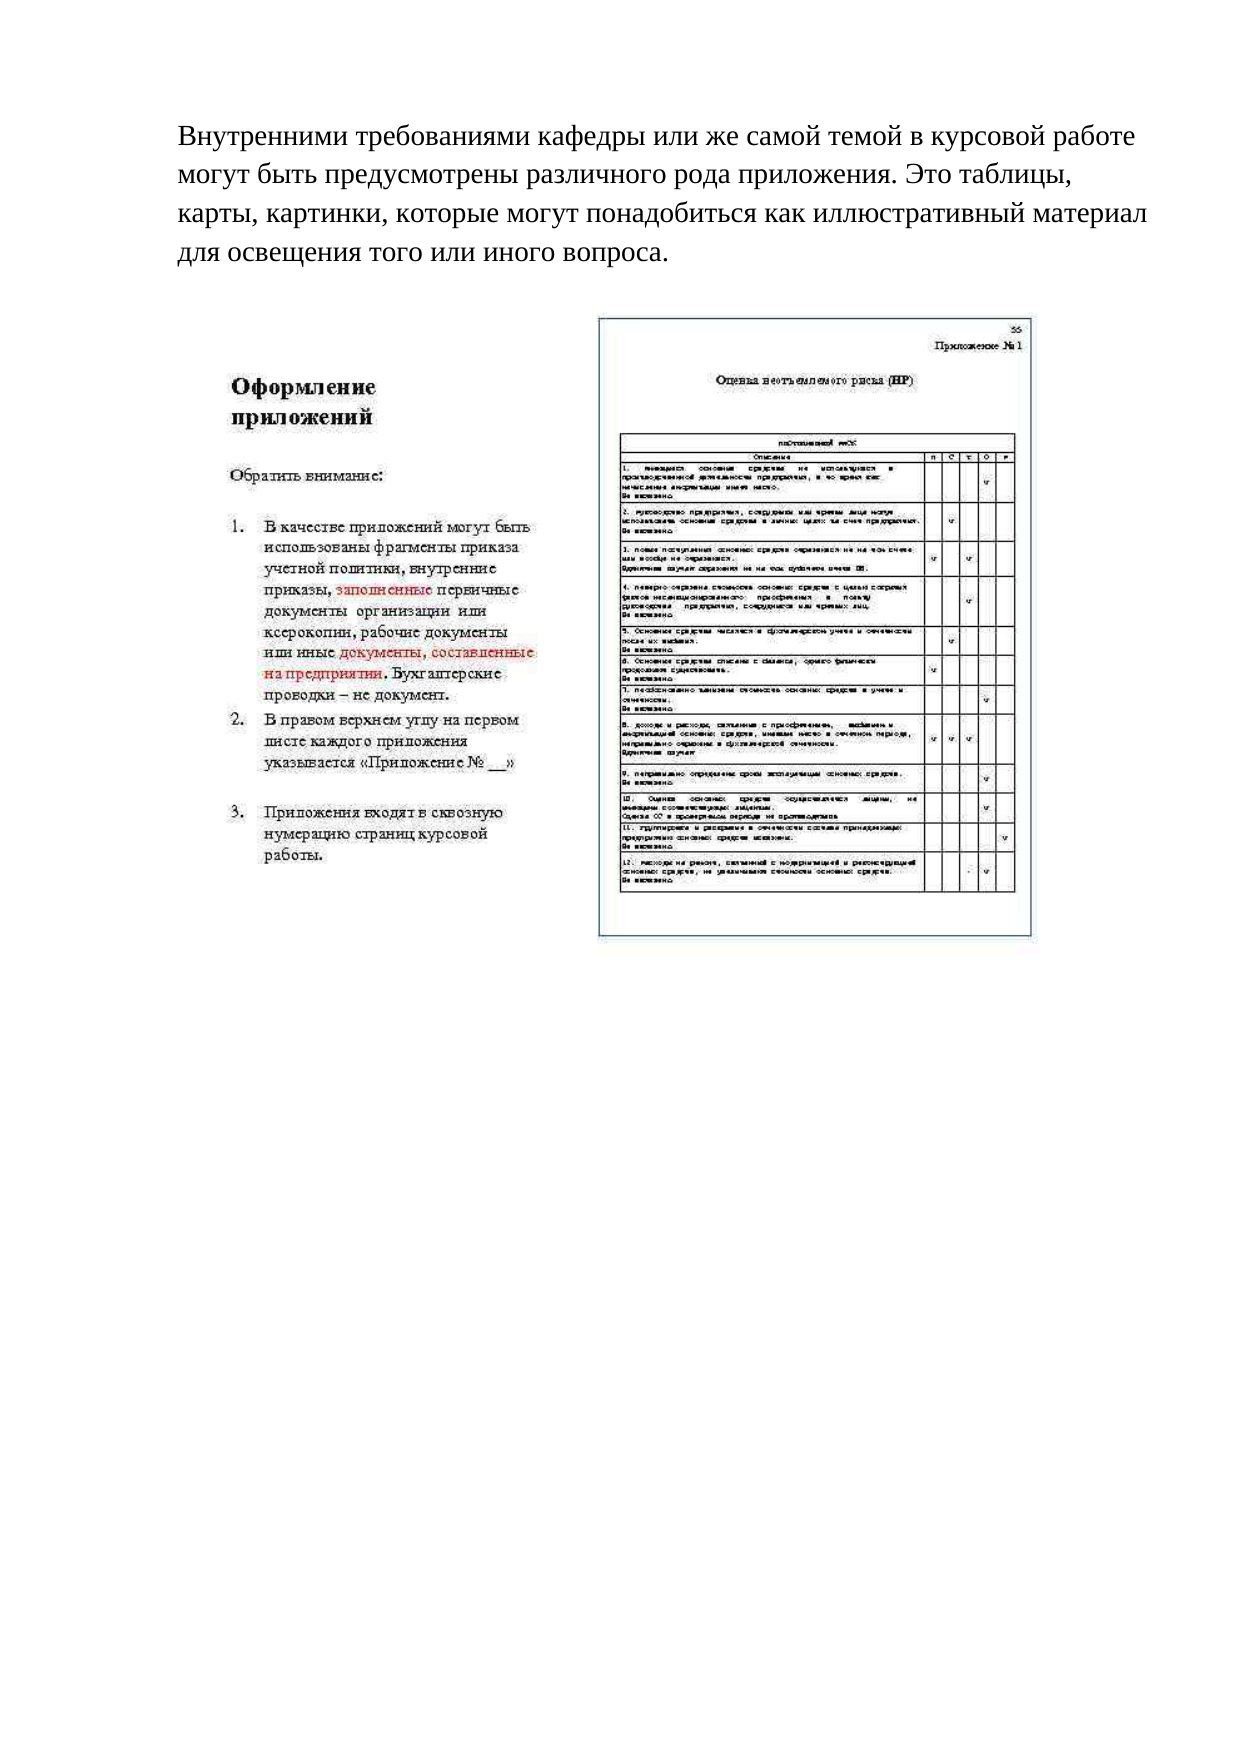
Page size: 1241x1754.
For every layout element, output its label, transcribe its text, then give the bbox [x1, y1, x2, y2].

text Внутренними требованиями кафедры или же самой темой в курсовой работе могут быть предусмотрены различного рода приложения. Это таблицы, карты, картинки, которые могут понадобиться как иллюстративный материал для освещения того или иного вопроса. [177, 118, 1152, 267]
picture [177, 293, 1078, 969]
